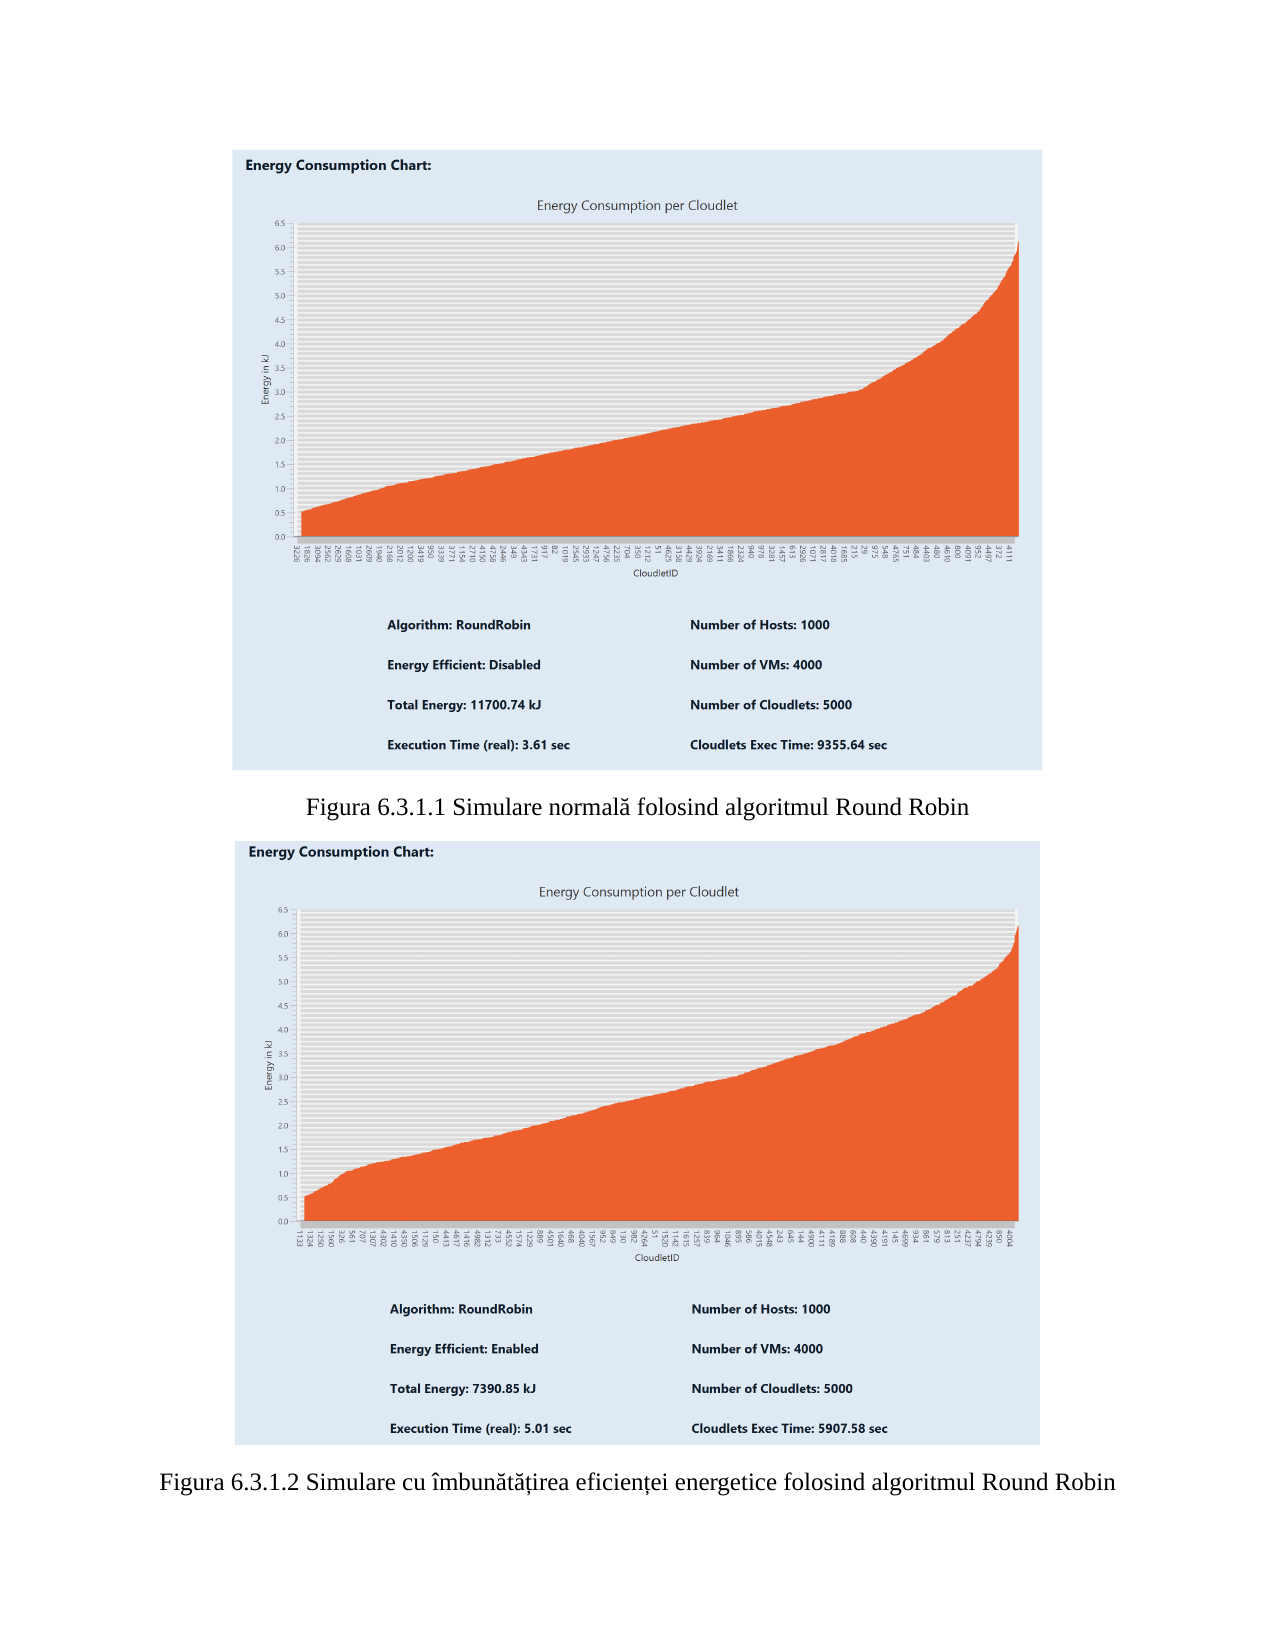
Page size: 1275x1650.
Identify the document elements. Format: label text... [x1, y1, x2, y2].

text Figura 6.3.1.2 Simulare cu îmbunătățirea eficienței energetice folosind algoritmul Round Robin [150, 1467, 1125, 1495]
text Figura 6.3.1.1 Simulare normală folosind algoritmul Round Robin [150, 792, 1125, 821]
picture [234, 841, 1041, 1445]
picture [232, 150, 1043, 770]
